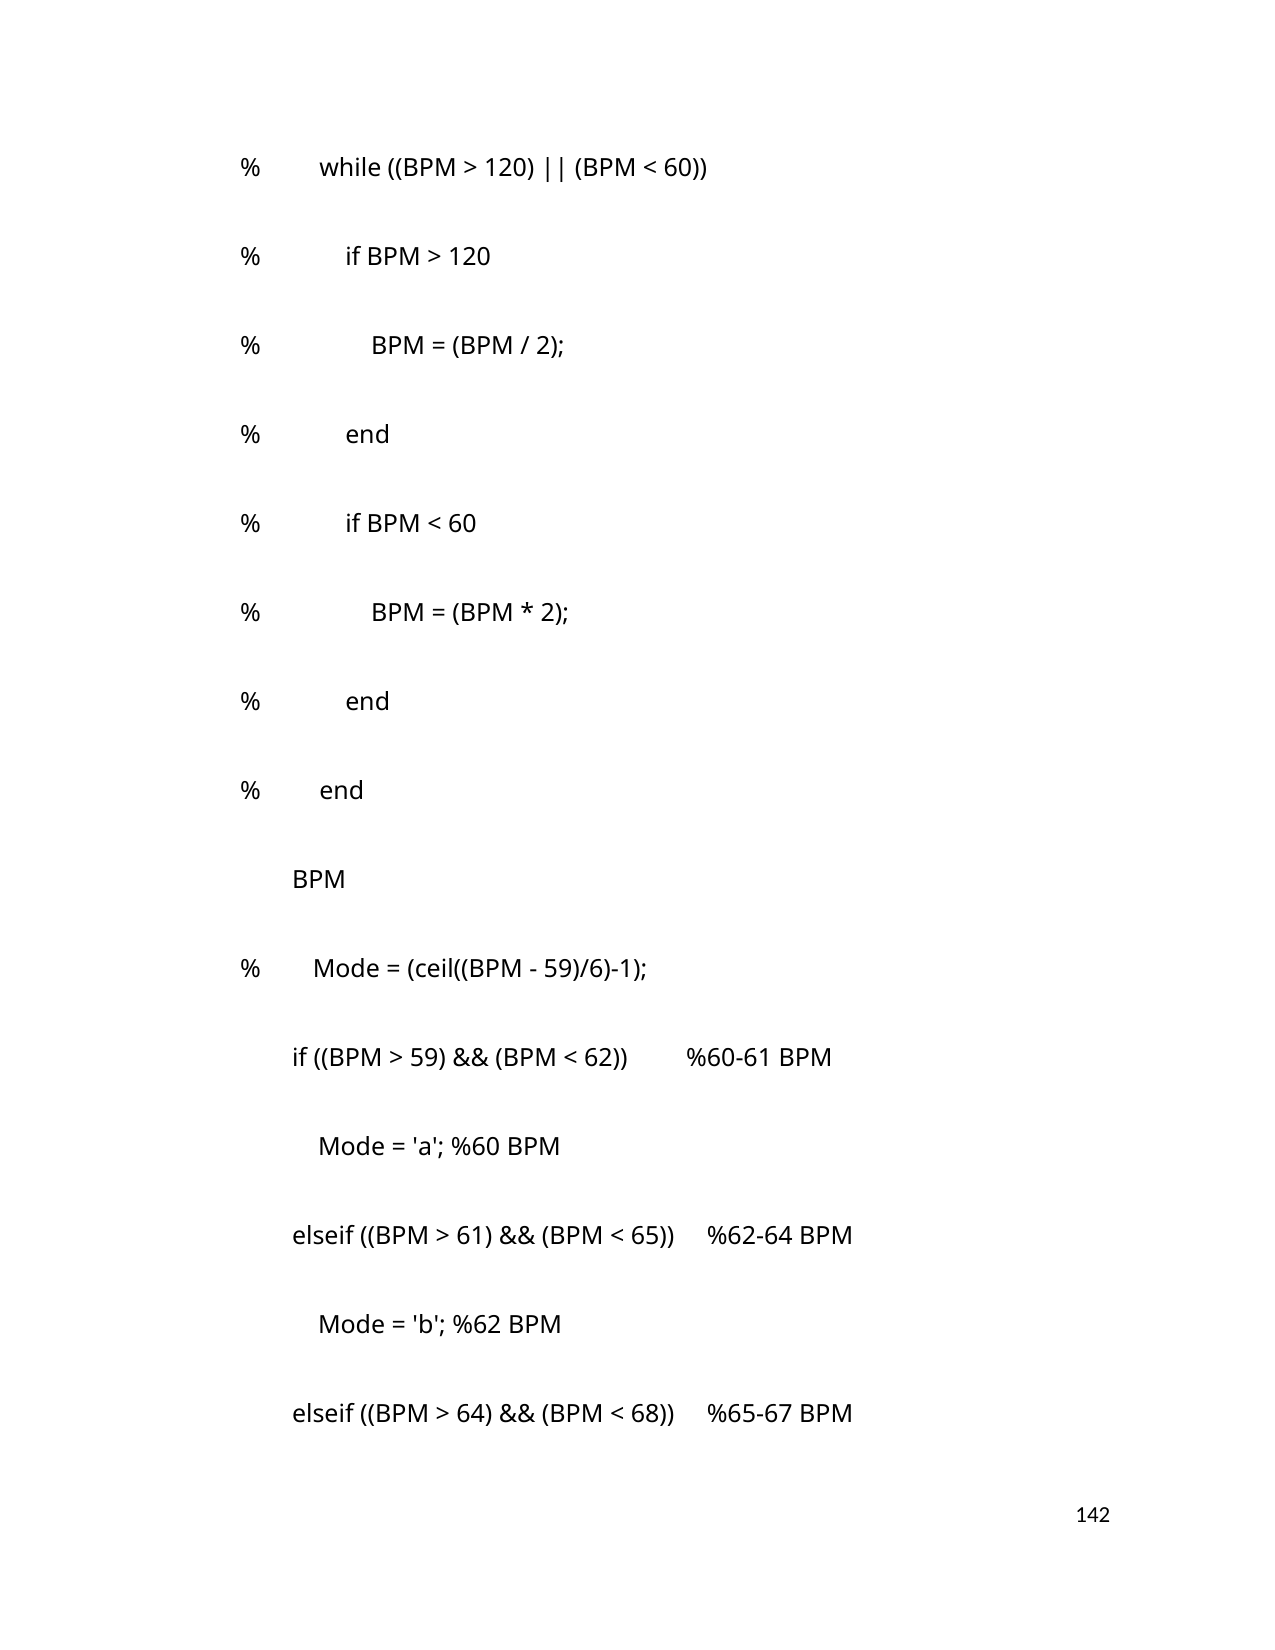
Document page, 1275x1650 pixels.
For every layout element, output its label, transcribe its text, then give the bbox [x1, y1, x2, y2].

text % end [240, 684, 1110, 718]
text elseif ((BPM > 61) && (BPM < 65)) %62-64 BPM [240, 1217, 1110, 1252]
text % while ((BPM > 120) || (BPM < 60)) [240, 150, 1110, 184]
text % Mode = (ceil((BPM - 59)/6)-1); [240, 951, 1110, 985]
text Mode = 'a'; %60 BPM [240, 1128, 1110, 1163]
text % if BPM < 60 [240, 506, 1110, 540]
text elseif ((BPM > 64) && (BPM < 68)) %65-67 BPM [240, 1395, 1110, 1429]
text BPM [240, 862, 1110, 896]
text % end [240, 773, 1110, 807]
text Mode = 'b'; %62 BPM [240, 1306, 1110, 1341]
text % BPM = (BPM / 2); [240, 328, 1110, 362]
text % if BPM > 120 [240, 239, 1110, 273]
text % BPM = (BPM * 2); [240, 595, 1110, 629]
text if ((BPM > 59) && (BPM < 62)) %60-61 BPM [240, 1039, 1110, 1074]
text % end [240, 417, 1110, 451]
